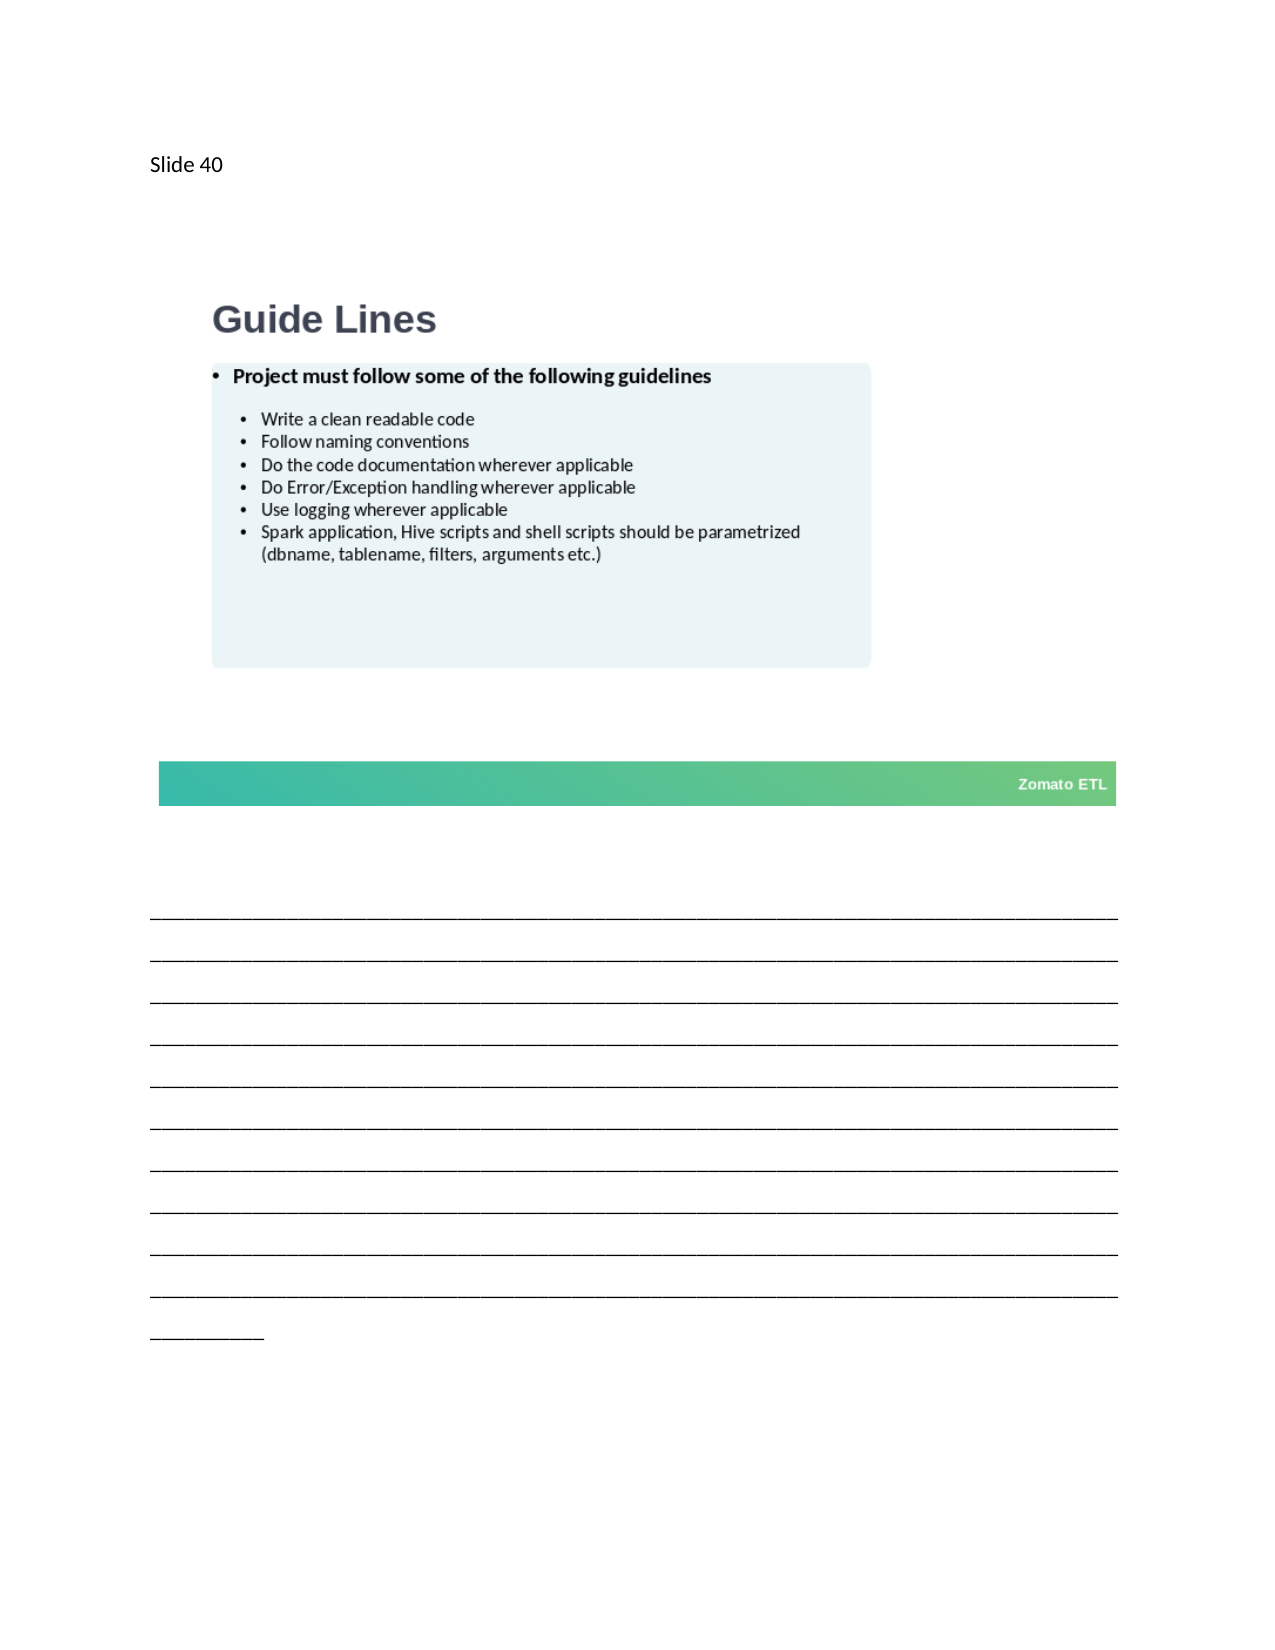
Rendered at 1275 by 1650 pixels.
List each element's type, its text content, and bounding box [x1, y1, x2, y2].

text Slide 40 [150, 150, 1125, 178]
text ____________________________________________________________________________________________________________________________________________________________________________________________________________________________________________________________________________________________________________________________________________________________________________________________________________________________________________________________________________________________________________________________________________________________________________________________________________________________________________________________________________________________________________________________________________________________________________________________________________________________________________________________________________________________ [150, 895, 1125, 1343]
